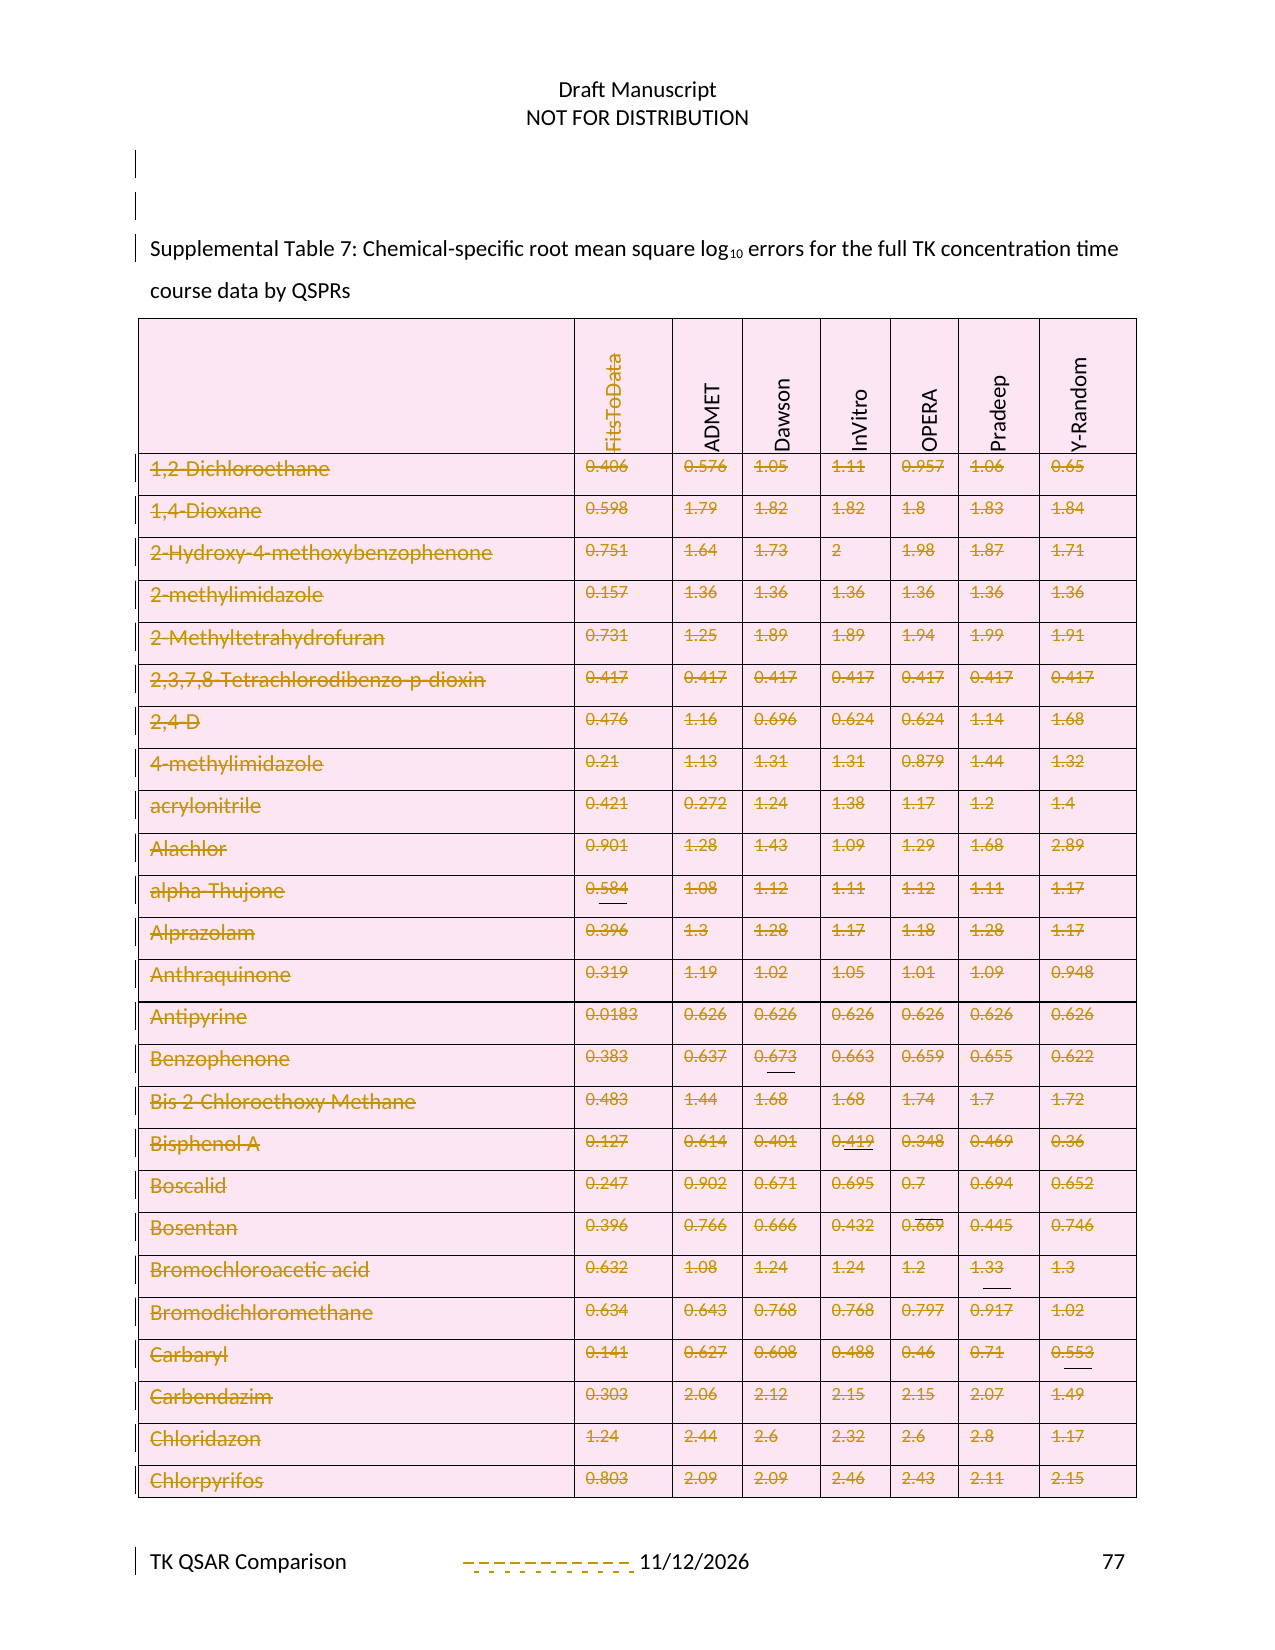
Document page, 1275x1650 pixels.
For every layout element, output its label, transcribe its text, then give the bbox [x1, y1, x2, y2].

text Supplemental Table 7: Chemical-specific root mean square log10 errors for the full TK concentration time course data by QSPRs [150, 234, 1125, 304]
